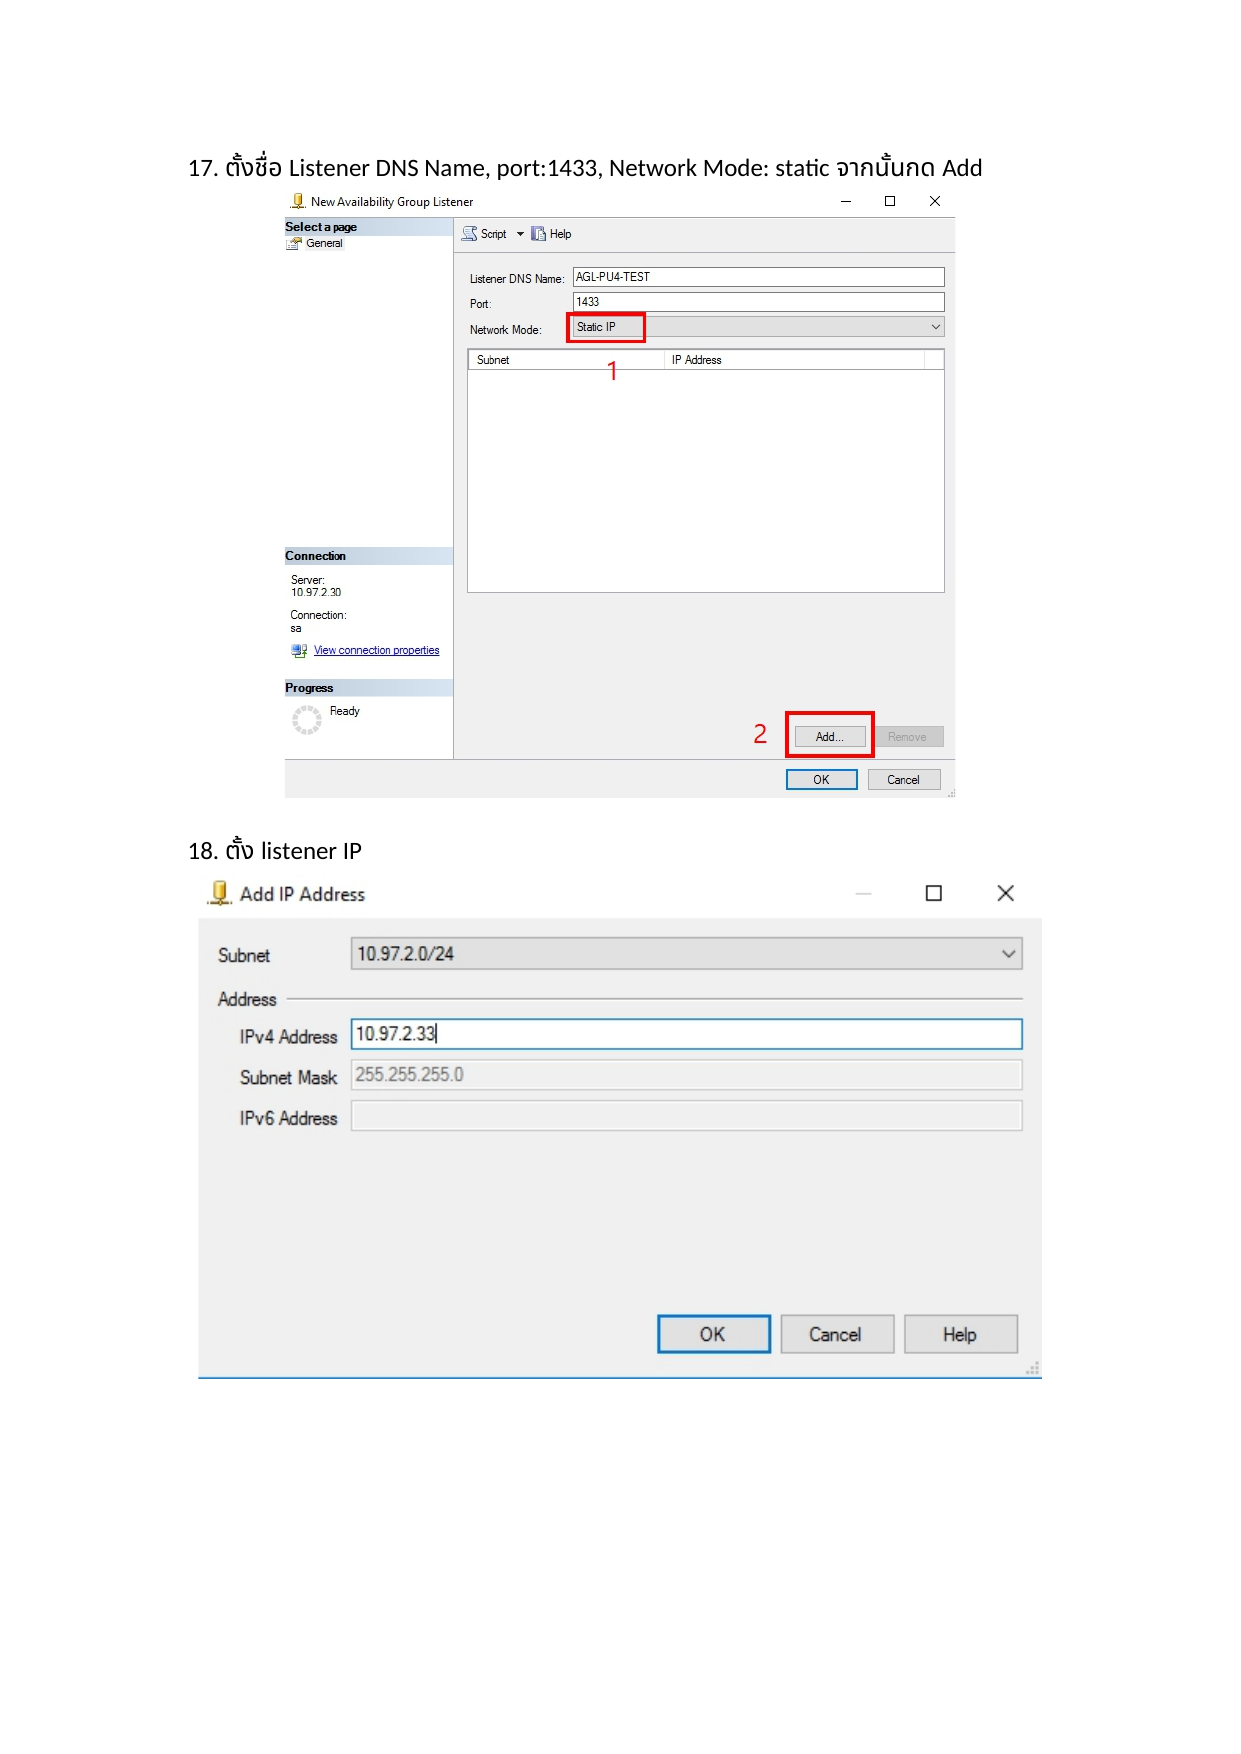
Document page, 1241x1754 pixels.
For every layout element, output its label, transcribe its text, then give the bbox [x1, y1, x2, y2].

picture [284, 190, 956, 798]
picture [198, 873, 1042, 1379]
list ตั้ง listener IP [187, 833, 1090, 871]
list ตั้งชื่อ Listener DNS Name, port:1433, Network Mode: static จากนั้นกด Add [187, 150, 1090, 188]
